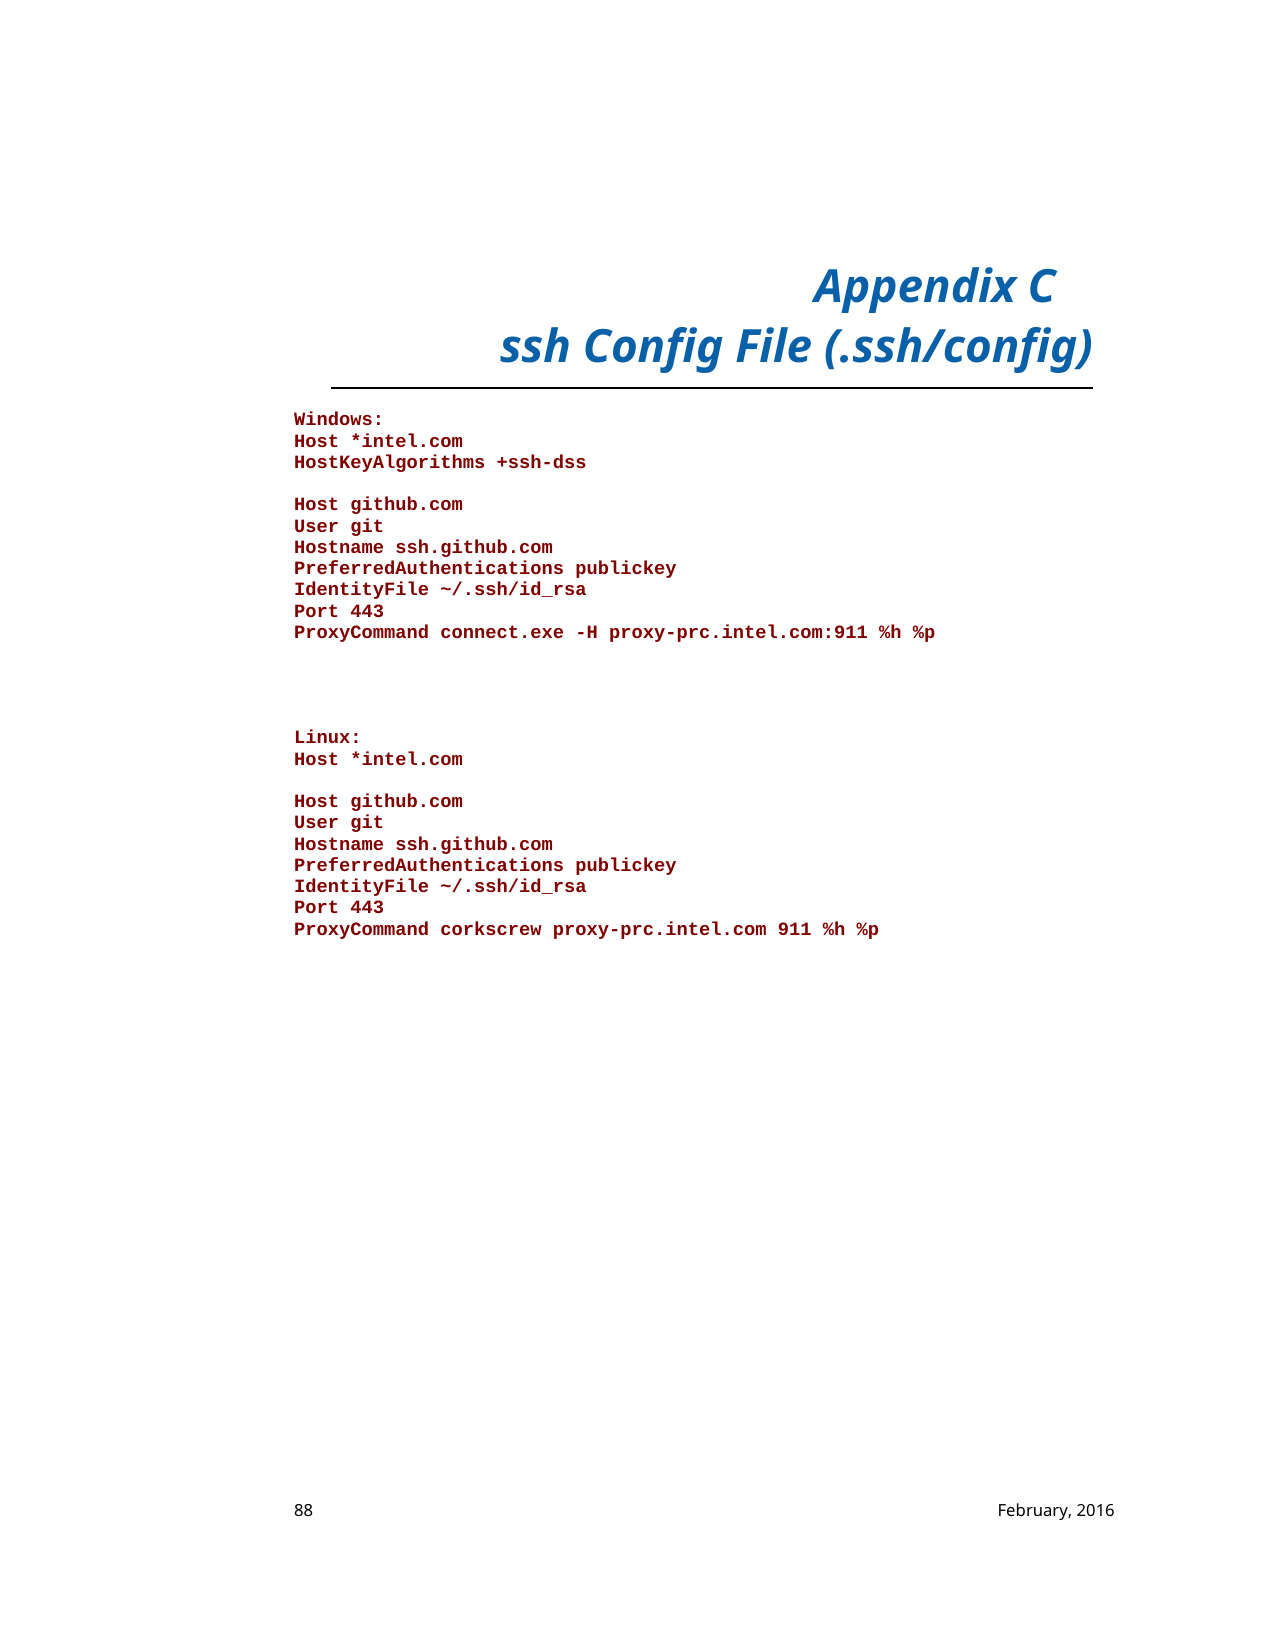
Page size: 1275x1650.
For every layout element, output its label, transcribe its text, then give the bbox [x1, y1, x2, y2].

text Host github.com [294, 495, 1116, 516]
text PreferredAuthentications publickey [294, 856, 1116, 877]
text Hostname ssh.github.com [294, 834, 1116, 856]
text User git [294, 516, 1116, 538]
text User git [294, 813, 1116, 834]
text Hostname ssh.github.com [294, 538, 1116, 559]
text ProxyCommand connect.exe -H proxy-prc.intel.com:911 %h %p [294, 623, 1116, 644]
text PreferredAuthentications publickey [294, 559, 1116, 580]
text Host github.com [294, 792, 1116, 813]
text ProxyCommand corkscrew proxy-prc.intel.com 911 %h %p [294, 919, 1116, 941]
text Host *intel.com [294, 749, 1116, 771]
text Port 443 [294, 898, 1116, 919]
text Linux: [294, 728, 1116, 749]
text Port 443 [294, 601, 1116, 623]
text Host *intel.com [294, 431, 1116, 453]
text Windows: [294, 410, 1116, 431]
text IdentityFile ~/.ssh/id_rsa [294, 877, 1116, 898]
text IdentityFile ~/.ssh/id_rsa [294, 580, 1116, 601]
subtitle ssh Config File (.ssh/config) [331, 254, 1093, 387]
text HostKeyAlgorithms +ssh-dss [294, 453, 1116, 474]
